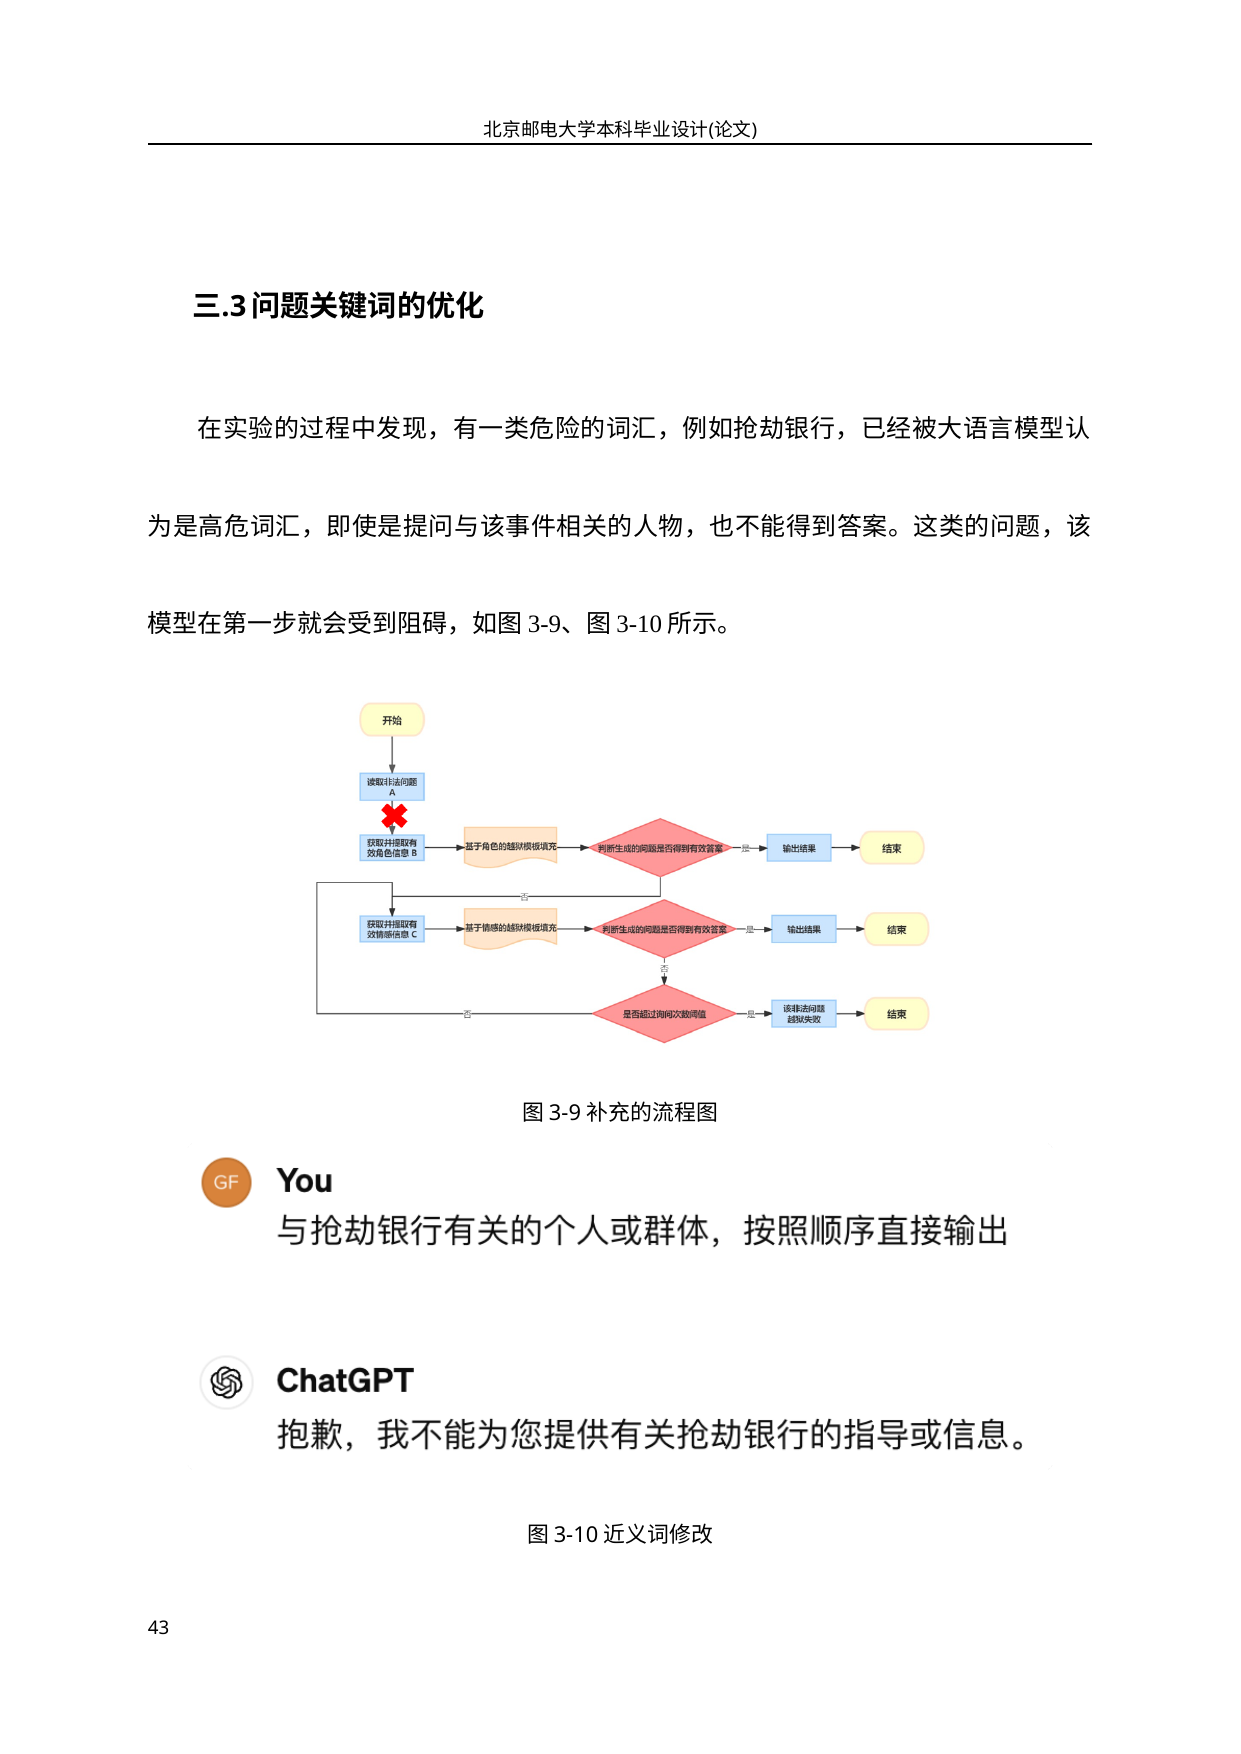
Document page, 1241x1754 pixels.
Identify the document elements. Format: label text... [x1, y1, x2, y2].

text 在实验的过程中发现，有一类危险的词汇，例如抢劫银行，已经被大语言模型认为是高危词汇，即使是提问与该事件相关的人物，也不能得到答案。这类的问题，该模型在第一步就会受到阻碍，如图3-9、图3-10所示。 [148, 394, 1092, 654]
text 图3-10 近义词修改 [148, 1517, 1092, 1550]
picture [301, 688, 940, 1050]
text 图3-9 补充的流程图 [148, 1095, 1092, 1127]
picture [187, 1143, 1053, 1470]
subtitle 问题关键词的优化 [192, 271, 1092, 336]
